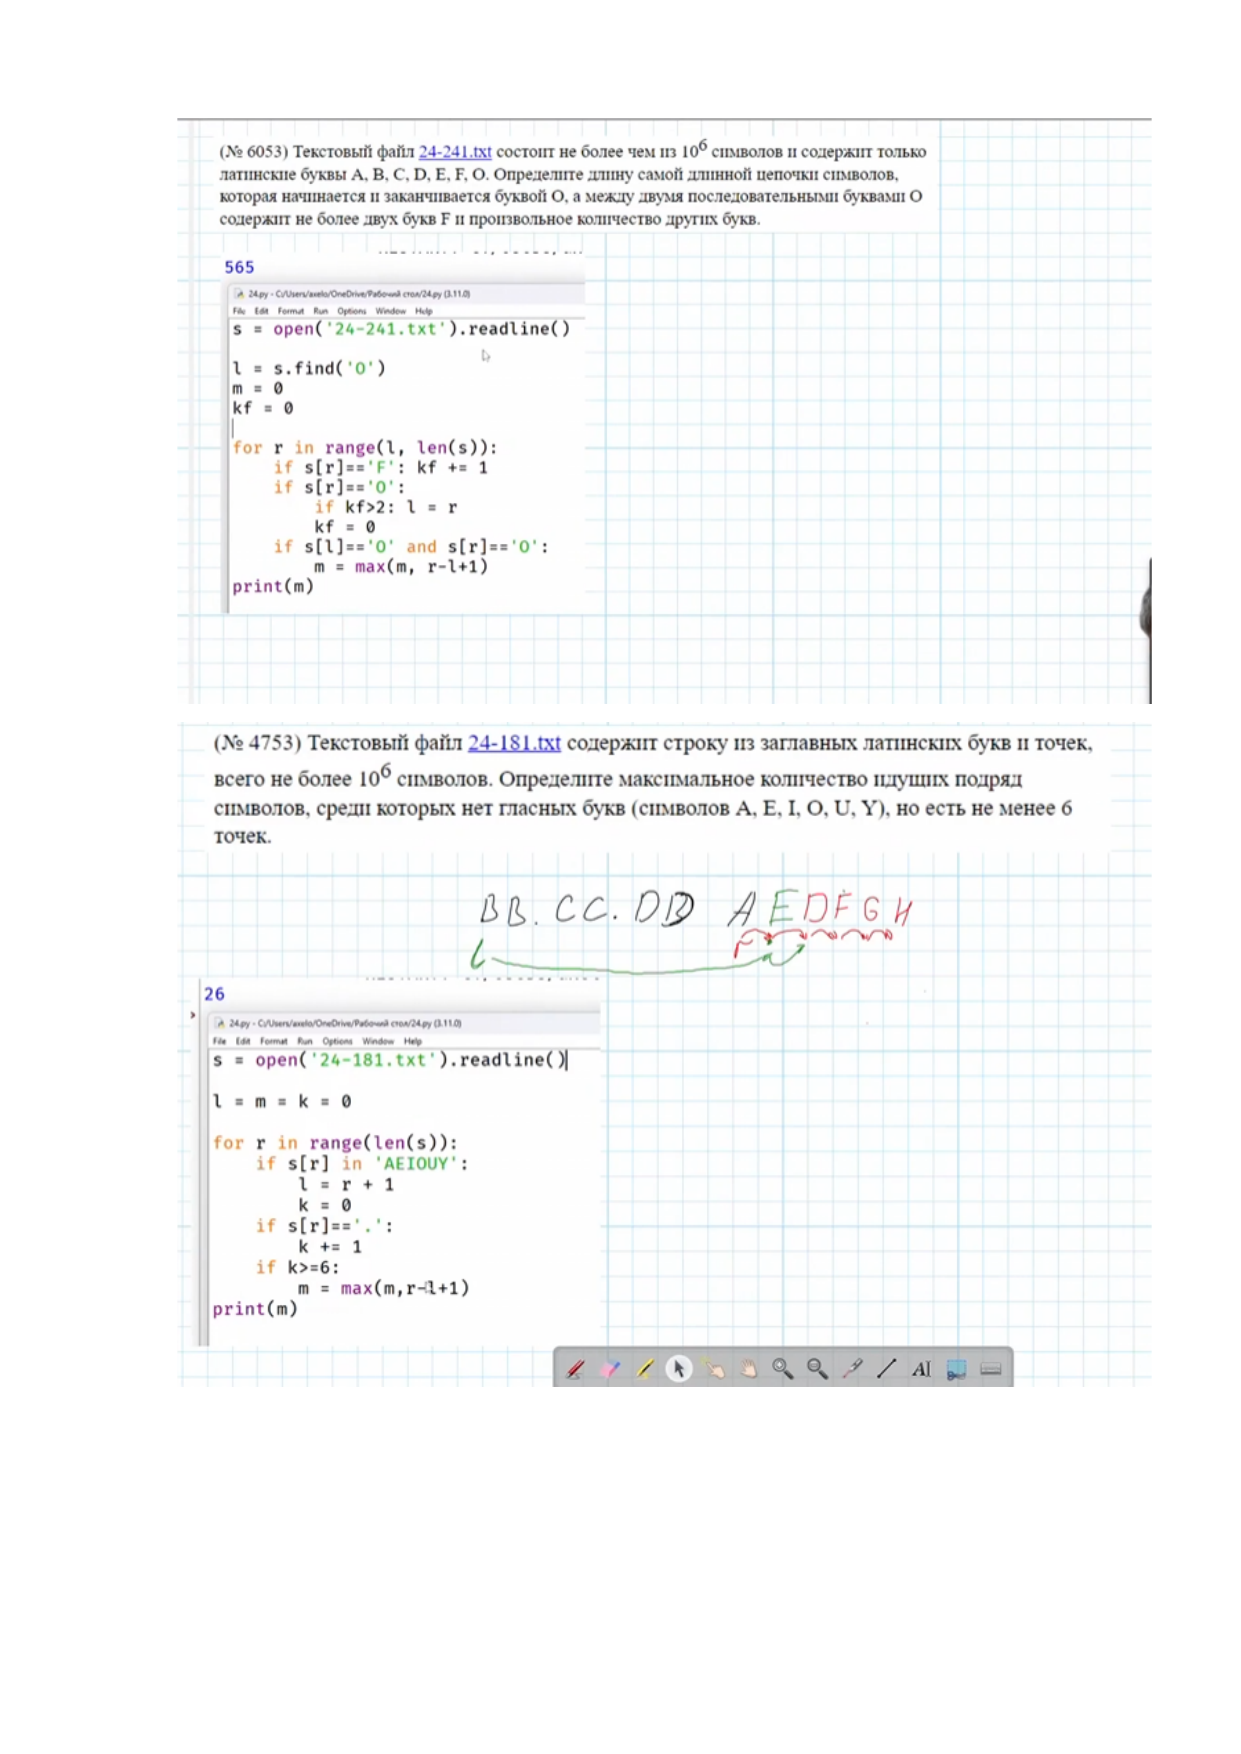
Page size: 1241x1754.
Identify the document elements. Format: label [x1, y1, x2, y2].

picture [177, 118, 1152, 704]
picture [177, 722, 1152, 1387]
